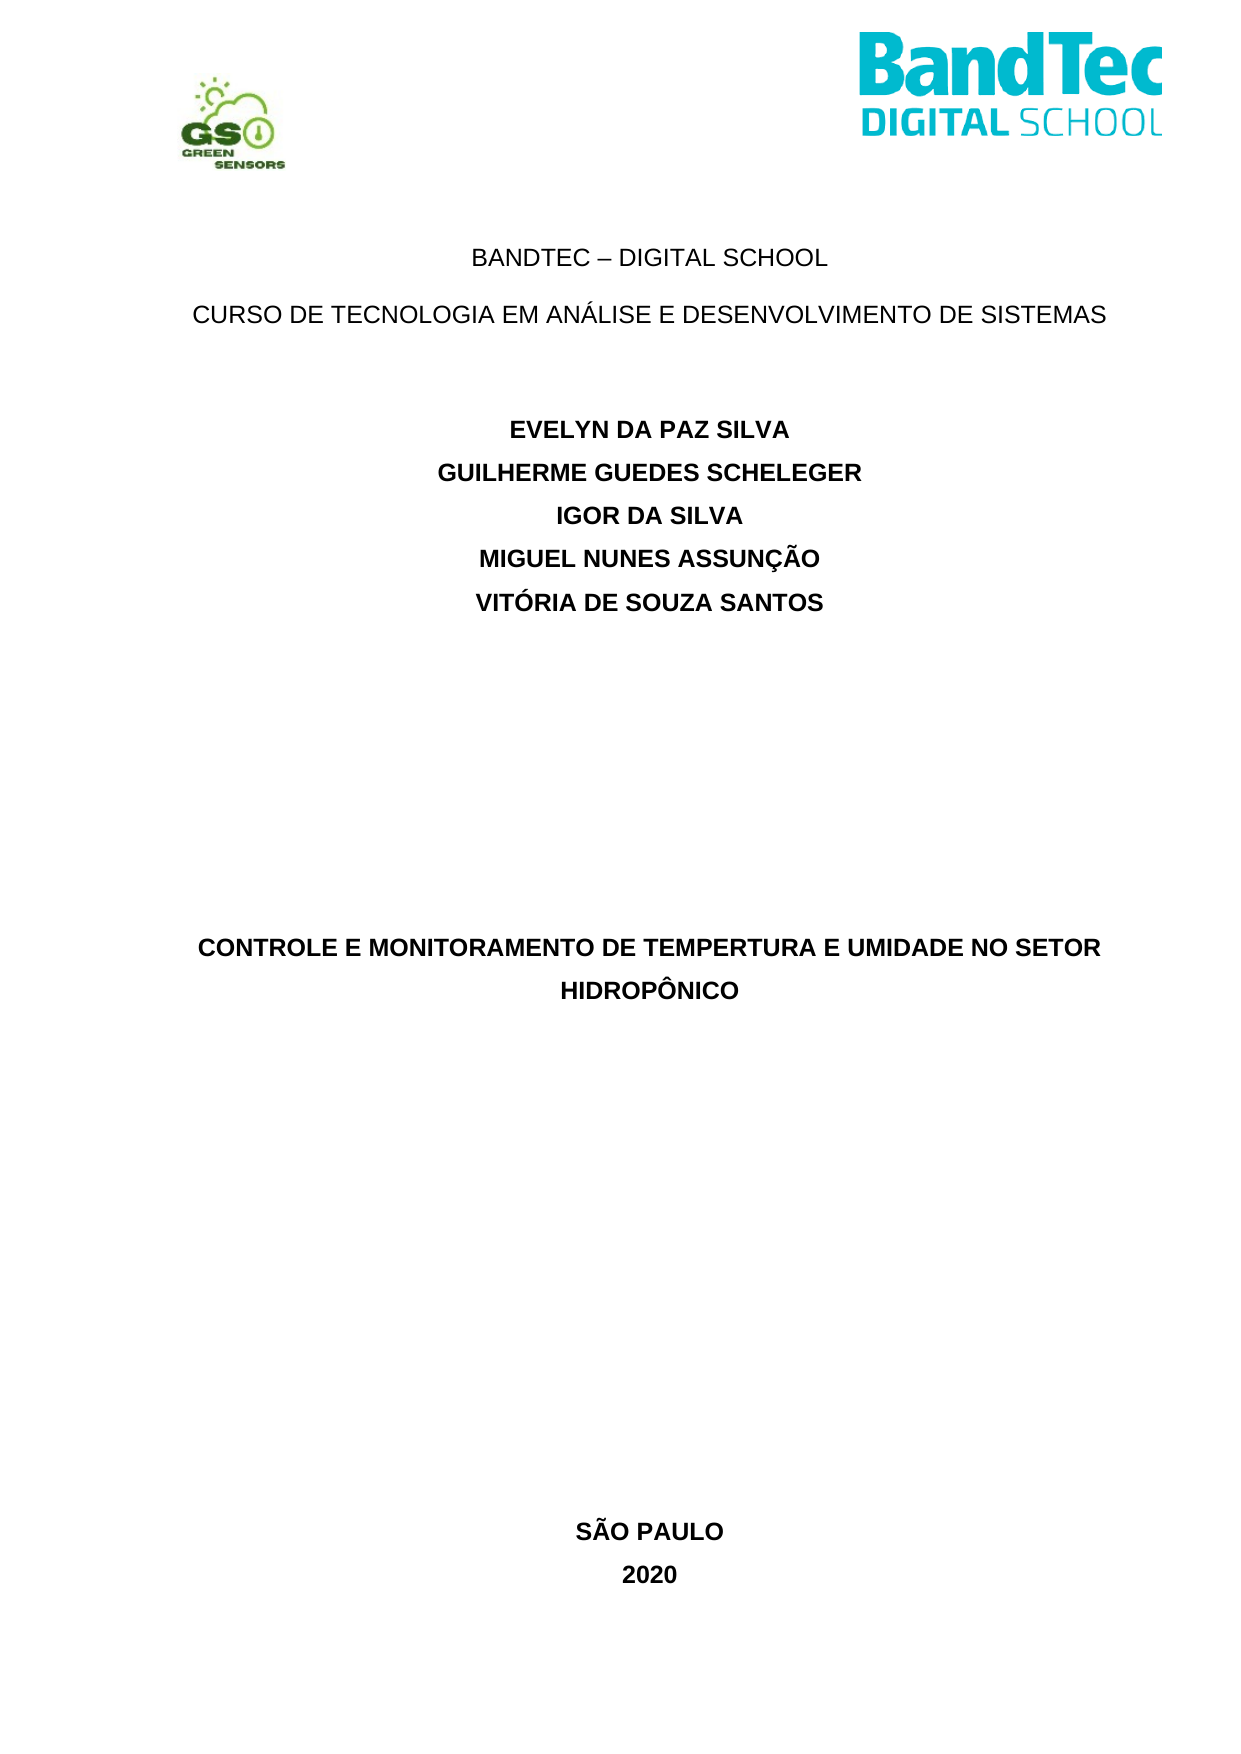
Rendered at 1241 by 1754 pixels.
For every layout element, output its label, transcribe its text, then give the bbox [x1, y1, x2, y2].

picture [859, 32, 1162, 145]
text evelyn da paz silva [177, 415, 1122, 444]
text 2020 [177, 1560, 1122, 1589]
text CURSO DE TECNOLOGIA EM ANÁLISE E DESENVOLVIMENTO DE SISTEMAS [177, 300, 1122, 329]
text BANDTEC – DIGITAL SCHOOL [177, 242, 1122, 271]
picture [177, 73, 287, 171]
text SÃO PAULO [177, 1517, 1122, 1546]
text miguel nunes assunção [177, 544, 1122, 573]
text Vitória de souza santos [177, 587, 1122, 616]
text Guilherme Guedes scheleger [177, 458, 1122, 487]
text Igor da silva [177, 501, 1122, 530]
text controle e monitoramento de tempertura e umidade no setor hidropônico [177, 932, 1122, 1004]
